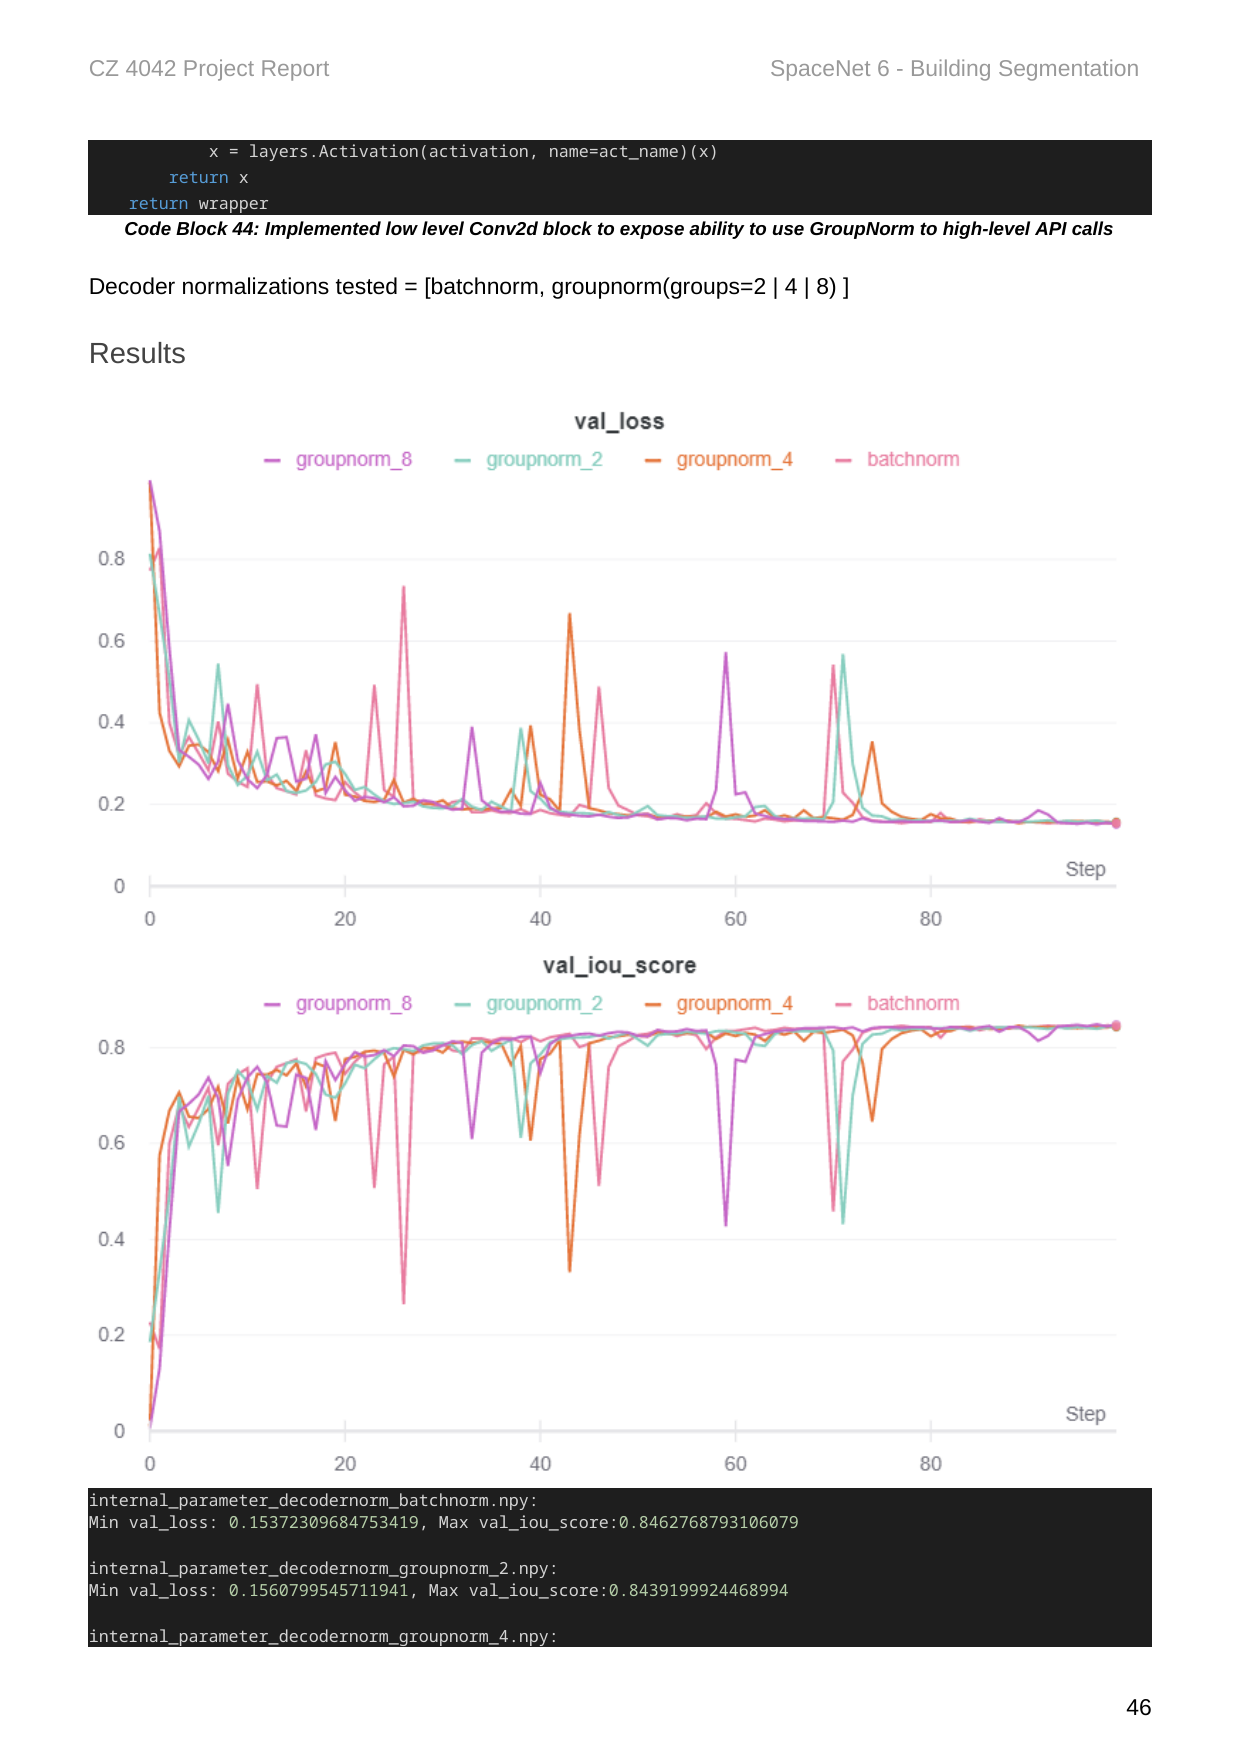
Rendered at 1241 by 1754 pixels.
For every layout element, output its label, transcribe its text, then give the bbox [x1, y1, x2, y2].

text x = layers.Activation(activation, name=act_name)(x) [88, 140, 1152, 163]
picture [88, 408, 1152, 940]
text Code Block 44: Implemented low level Conv2d block to expose ability to use GroupNorm to high-level API calls [88, 218, 1152, 239]
text internal_parameter_decodernorm_groupnorm_4.npy: [88, 1624, 1152, 1647]
picture [88, 953, 1152, 1485]
text Min val_loss: 0.1560799545711941, Max val_iou_score:0.8439199924468994 [88, 1579, 1152, 1602]
text return wrapper [88, 192, 1152, 215]
text internal_parameter_decodernorm_batchnorm.npy: [88, 1488, 1152, 1511]
text return x [88, 166, 1152, 189]
subtitle Results [88, 337, 1152, 370]
text Min val_loss: 0.15372309684753419, Max val_iou_score:0.8462768793106079 [88, 1511, 1152, 1533]
text Decoder normalizations tested = [batchnorm, groupnorm(groups=2 | 4 | 8) ] [88, 273, 1152, 299]
text internal_parameter_decodernorm_groupnorm_2.npy: [88, 1556, 1152, 1579]
